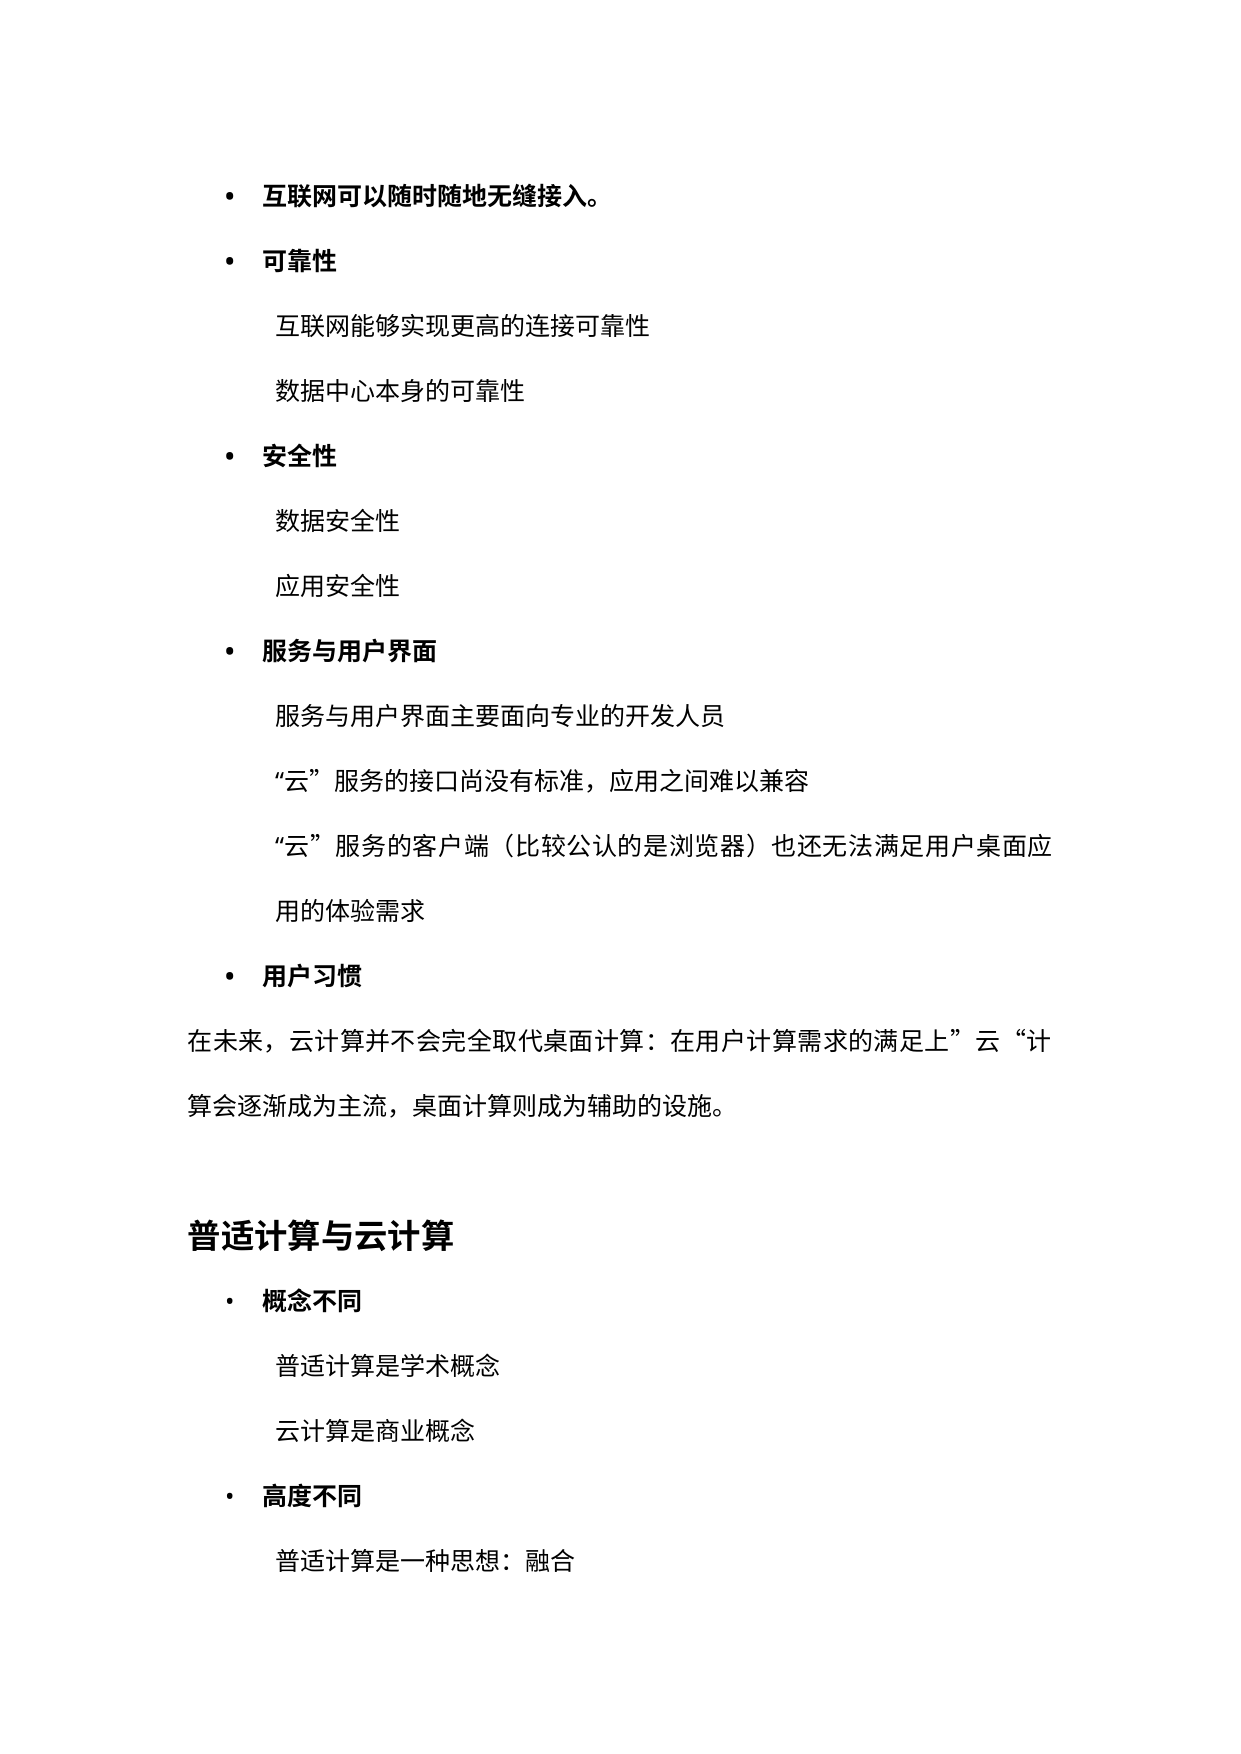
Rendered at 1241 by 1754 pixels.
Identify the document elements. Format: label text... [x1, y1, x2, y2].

text 应用安全性 [275, 552, 1053, 617]
list 可靠性 [225, 227, 1053, 292]
text “云”服务的客户端（比较公认的是浏览器）也还无法满足用户桌面应用的体验需求 [275, 812, 1053, 942]
list 互联网可以随时随地无缝接入。 [225, 162, 1053, 227]
text 普适计算是学术概念 [275, 1332, 1053, 1397]
text 在未来，云计算并不会完全取代桌面计算：在用户计算需求的满足上”云“计算会逐渐成为主流，桌面计算则成为辅助的设施。 [187, 1007, 1053, 1137]
text 数据安全性 [275, 487, 1053, 552]
list 安全性 [225, 422, 1053, 487]
text 普适计算是一种思想：融合 [275, 1527, 1053, 1592]
list 用户习惯 [225, 942, 1053, 1007]
text “云”服务的接口尚没有标准，应用之间难以兼容 [275, 747, 1053, 812]
text 云计算是商业概念 [275, 1397, 1053, 1462]
list 高度不同 [225, 1462, 1053, 1527]
list 概念不同 [225, 1267, 1053, 1332]
text 服务与用户界面主要面向专业的开发人员 [275, 682, 1053, 747]
text 普适计算与云计算 [187, 1202, 1053, 1267]
text 数据中心本身的可靠性 [275, 357, 1053, 422]
list 服务与用户界面 [225, 617, 1053, 682]
text 互联网能够实现更高的连接可靠性 [275, 292, 1053, 357]
